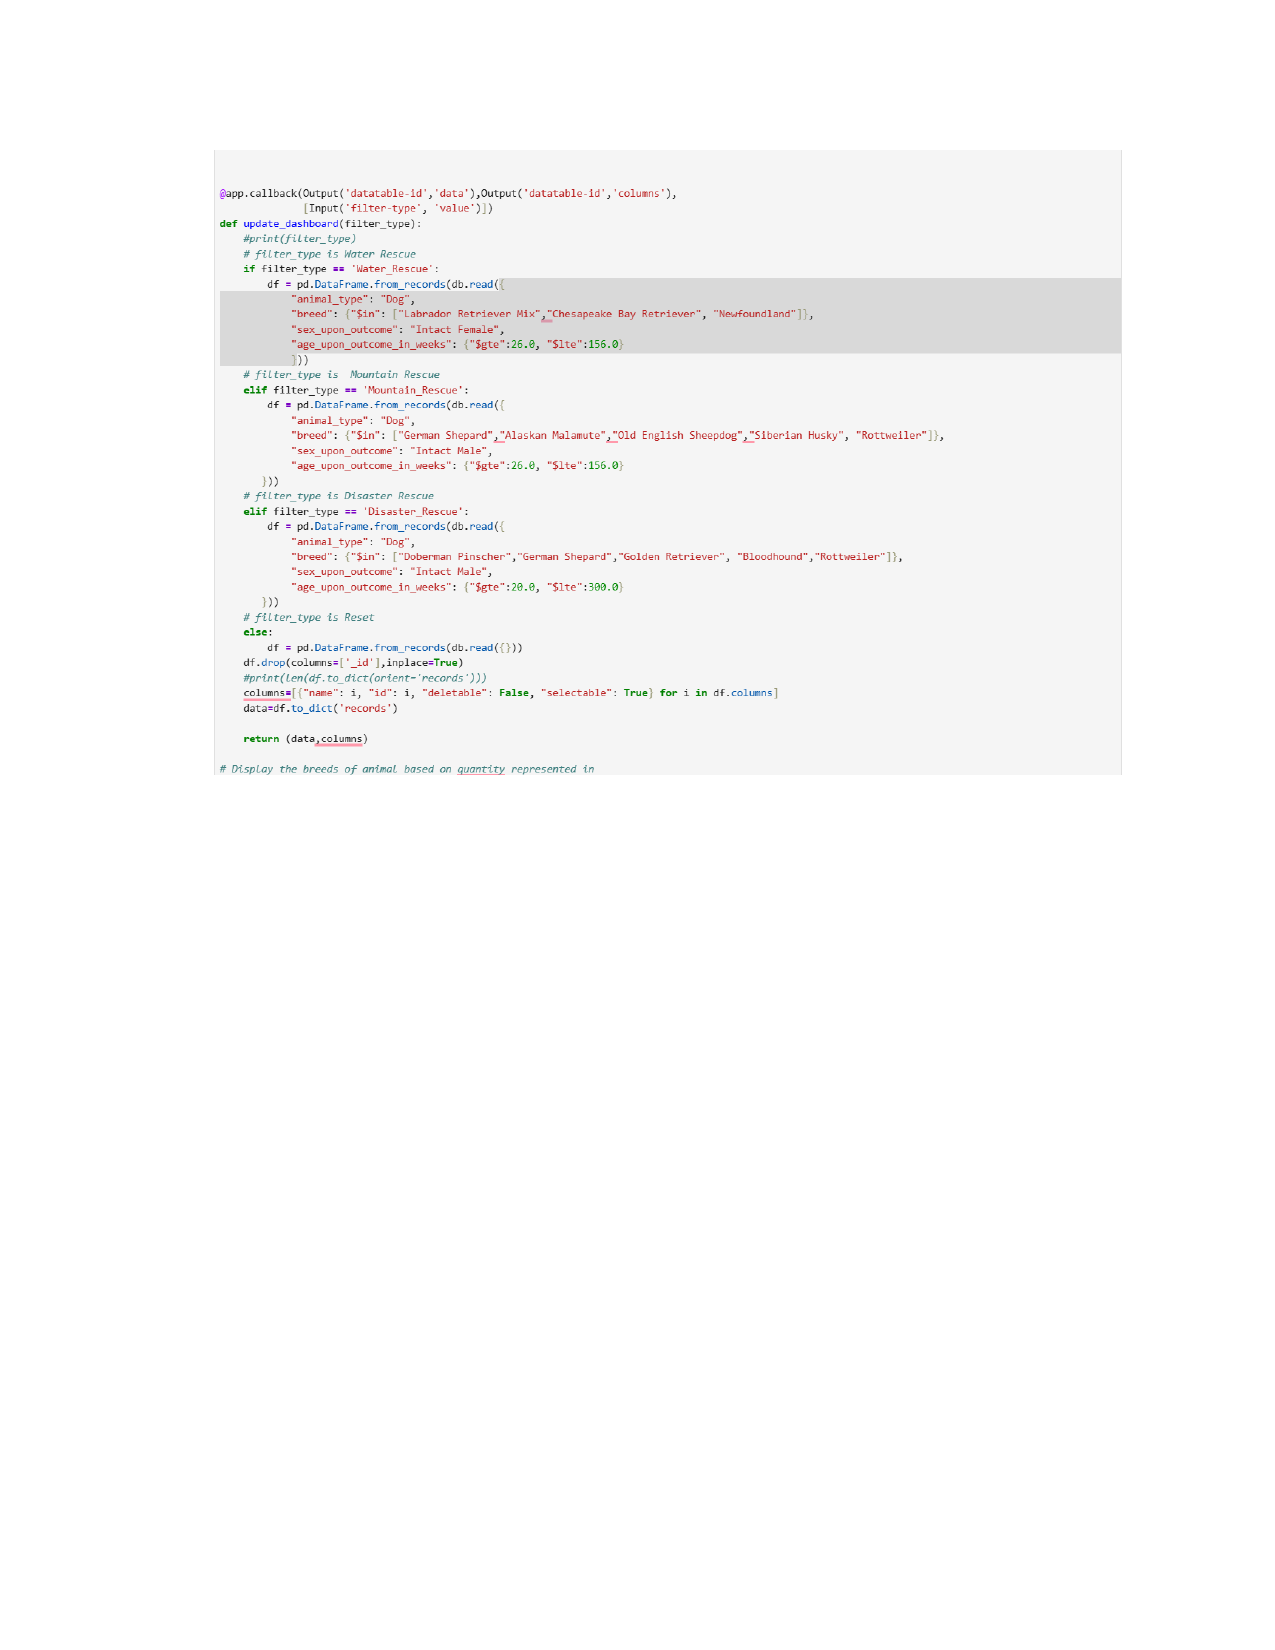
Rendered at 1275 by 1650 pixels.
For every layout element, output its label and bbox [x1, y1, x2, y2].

picture [150, 150, 1125, 775]
